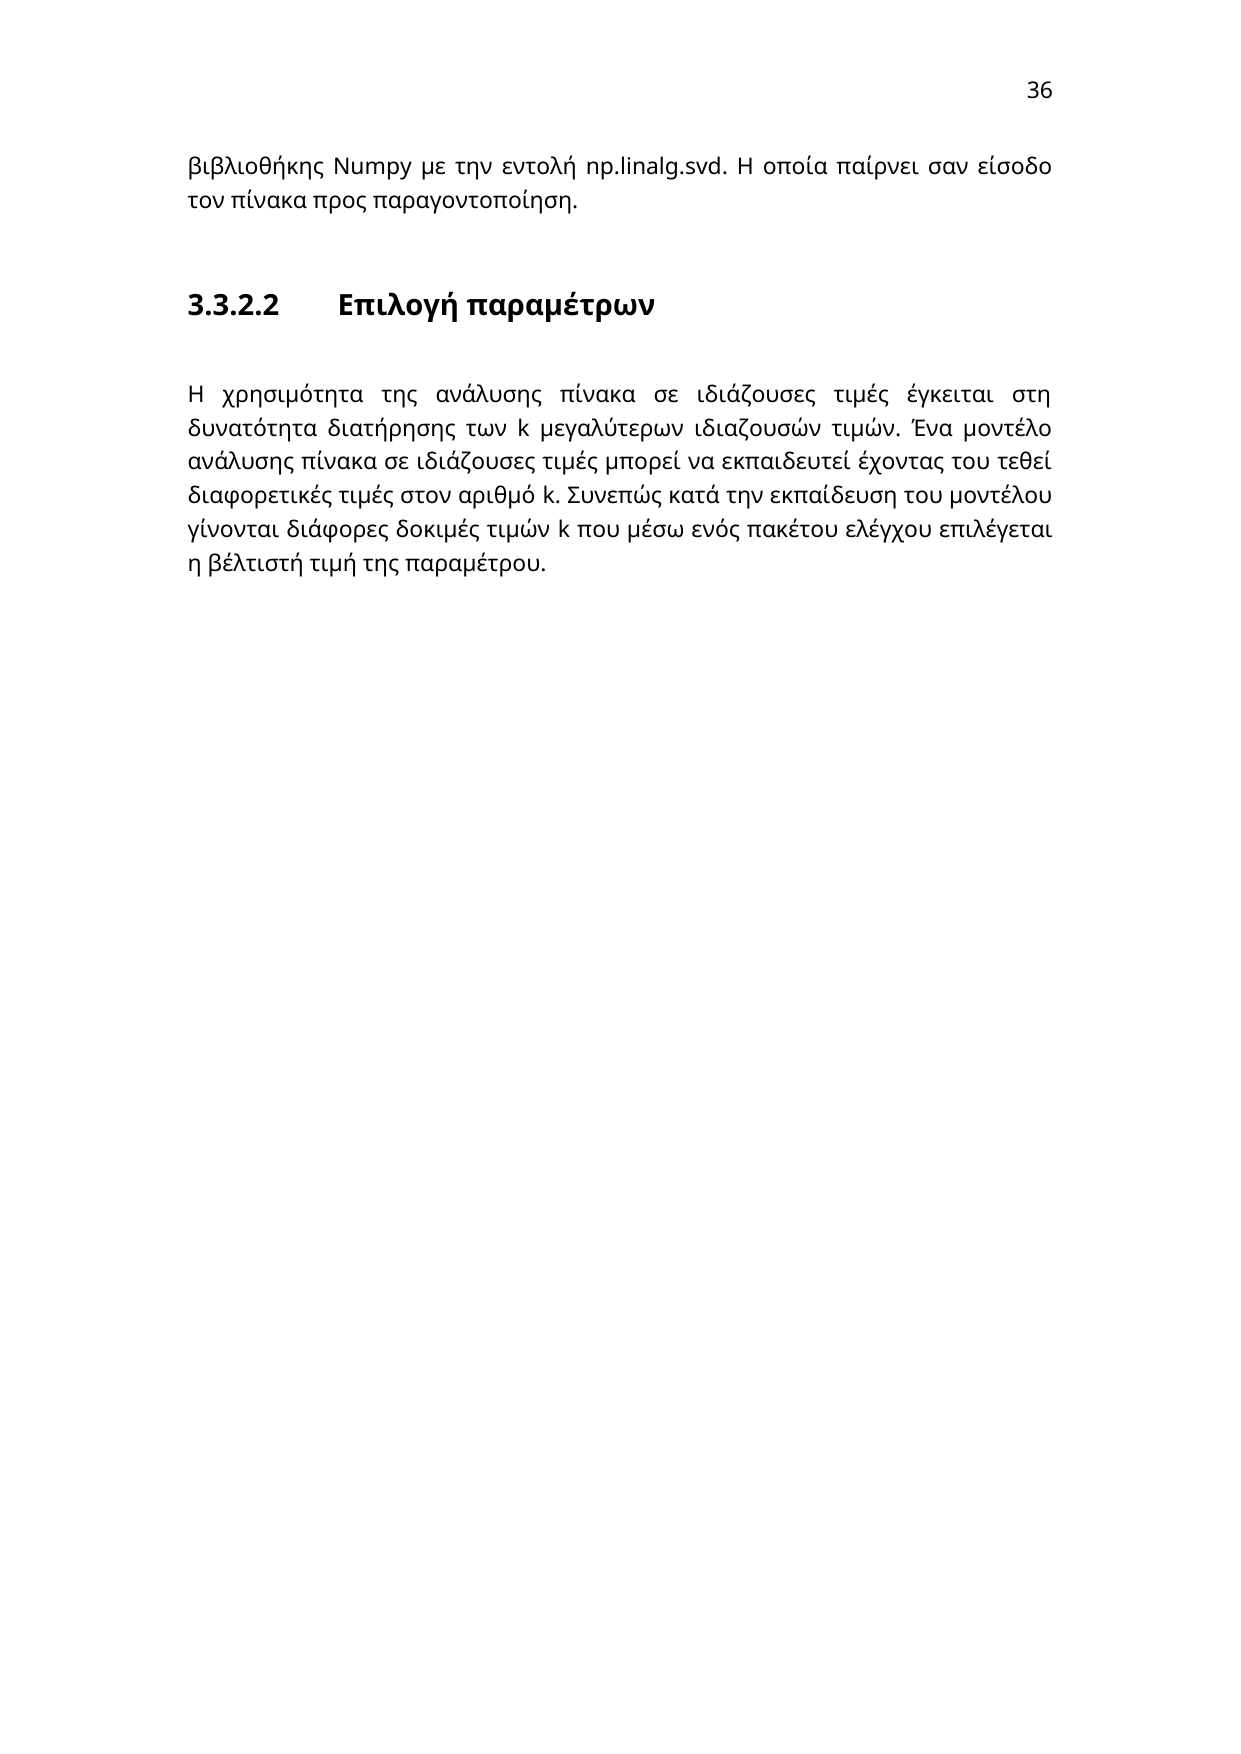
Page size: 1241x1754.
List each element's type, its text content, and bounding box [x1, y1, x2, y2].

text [187, 150, 1053, 215]
subtitle Επιλογή παραμέτρων [187, 284, 1053, 324]
text Η χρησιμότητα της ανάλυσης πίνακα σε ιδιάζουσες τιμές έγκειται στη δυνατότητα διατήρησης των k μεγαλύτερων ιδιαζουσών τιμών. Ένα μοντέλο ανάλυσης πίνακα σε ιδιάζουσες τιμές μπορεί να εκπαιδευτεί έχοντας του τεθεί διαφορετικές τιμές στον αριθμό k. Συνεπώς κατά την εκπαίδευση του μοντέλου γίνονται διάφορες δοκιμές τιμών k που μέσω ενός πακέτου ελέγχου επιλέγεται η βέλτιστή τιμή της παραμέτρου. [187, 378, 1053, 578]
